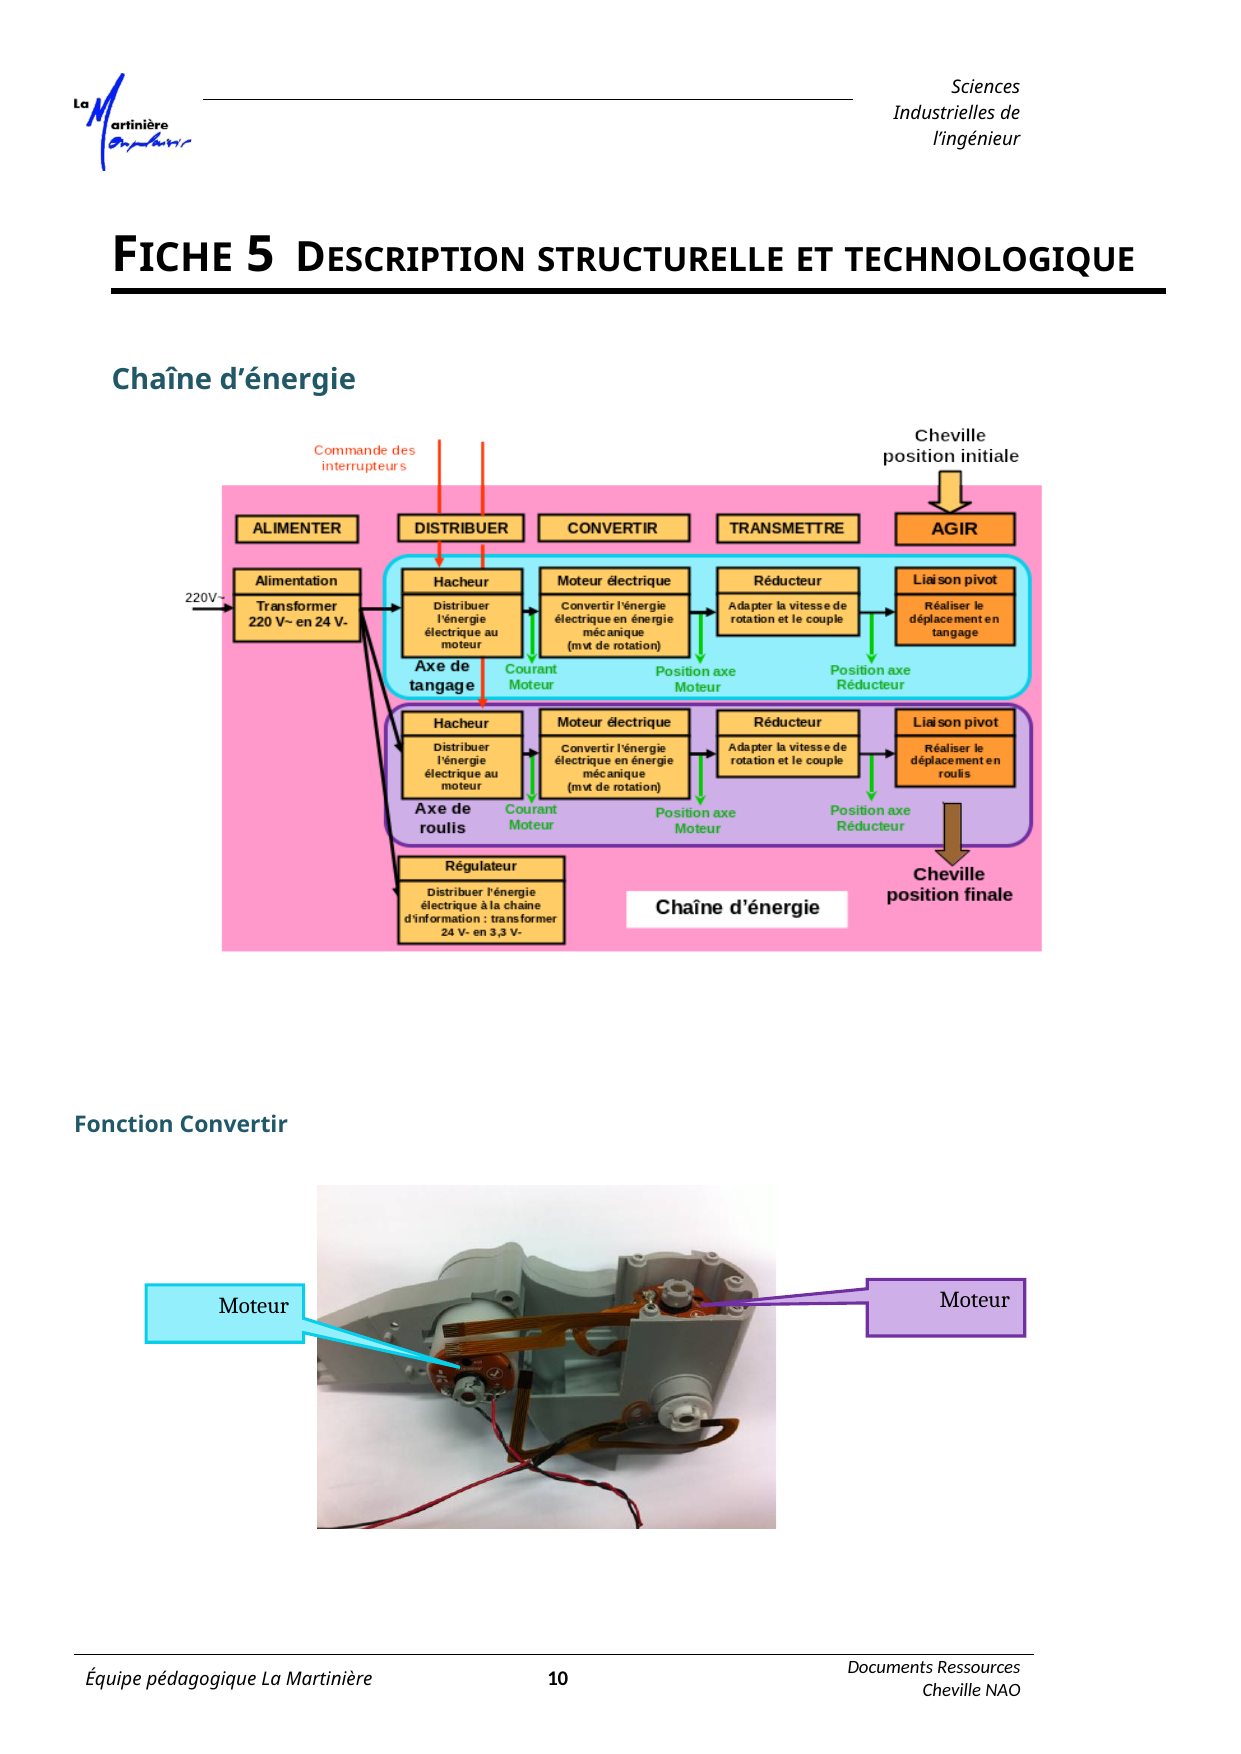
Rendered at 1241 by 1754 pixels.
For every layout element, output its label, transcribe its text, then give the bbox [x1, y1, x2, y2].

subtitle Description structurelle et technologique [111, 217, 1166, 288]
picture [317, 1185, 777, 1529]
picture [73, 73, 192, 171]
subtitle Fonction Convertir [74, 1108, 1166, 1139]
subtitle Chaîne d’énergie [111, 358, 1166, 398]
